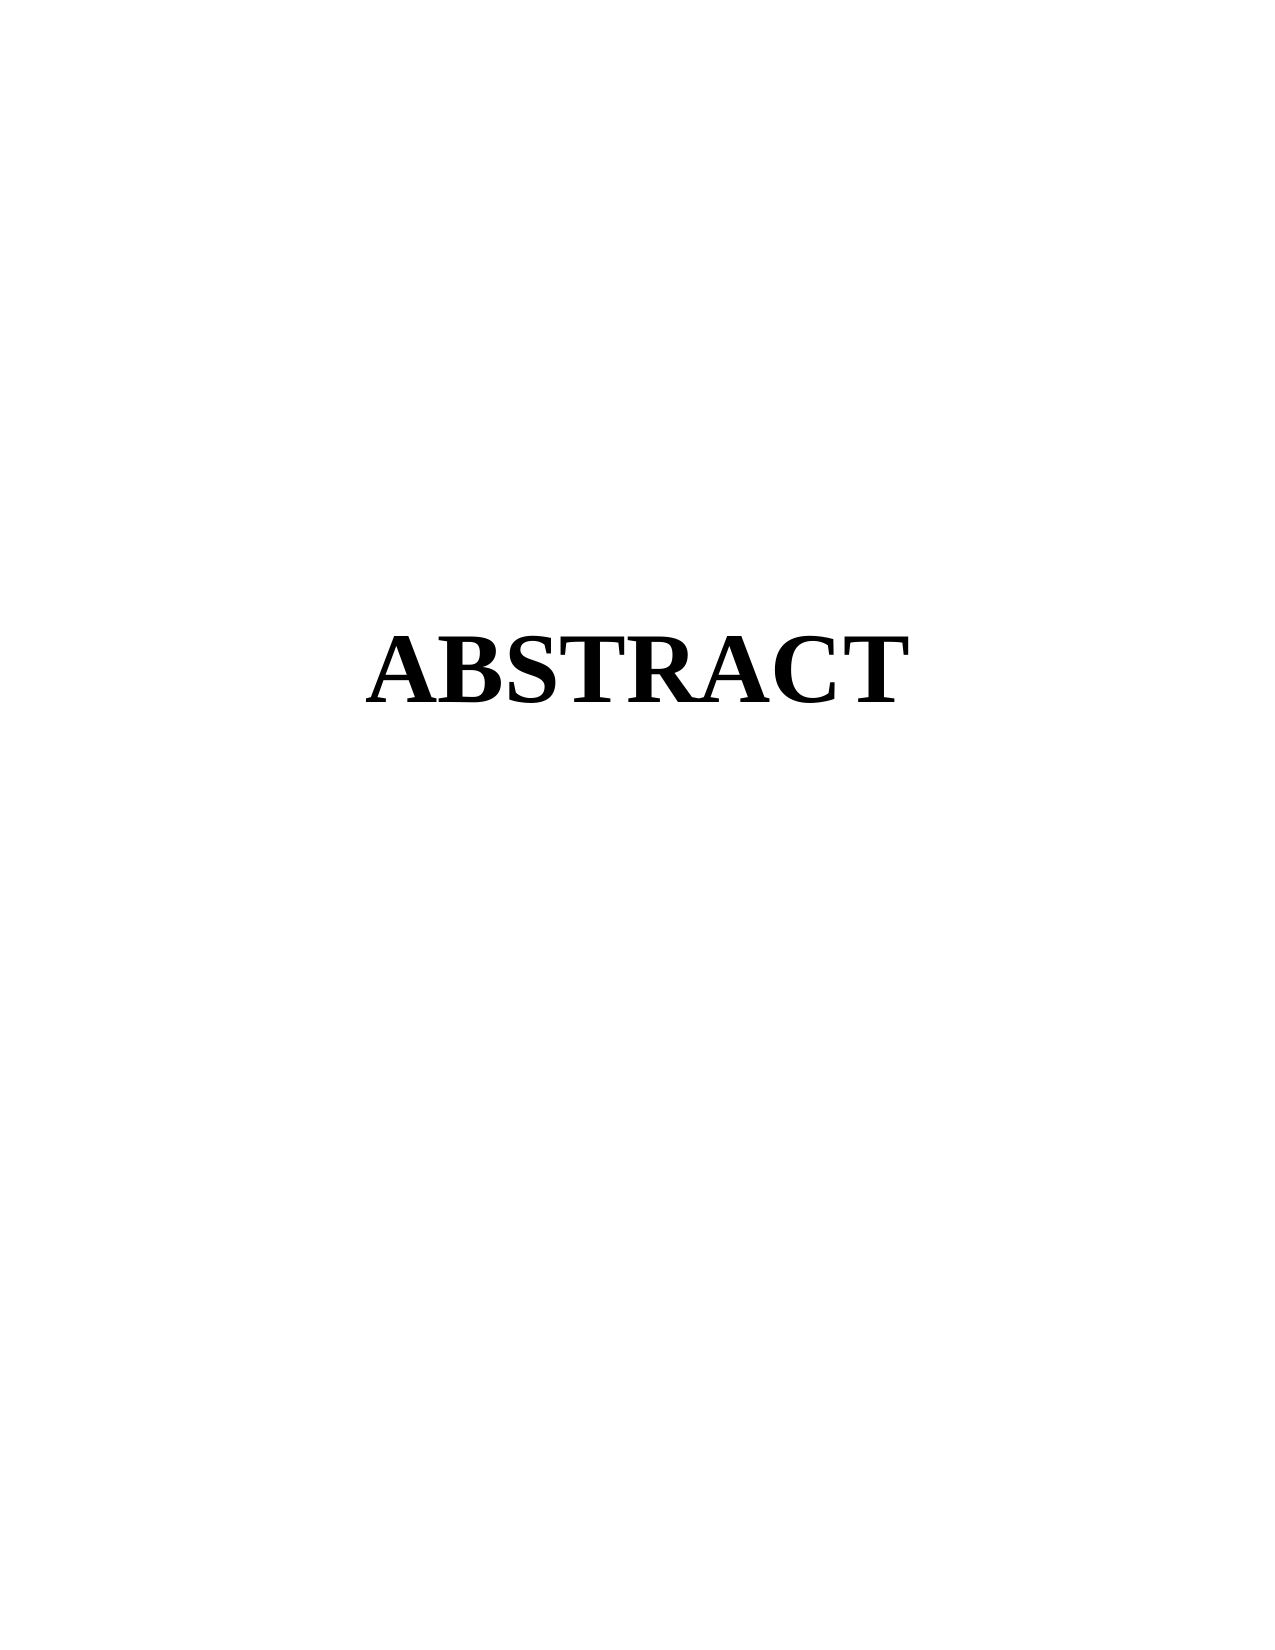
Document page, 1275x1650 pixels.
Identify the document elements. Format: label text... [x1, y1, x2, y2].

text ABSTRACT [150, 609, 1125, 724]
